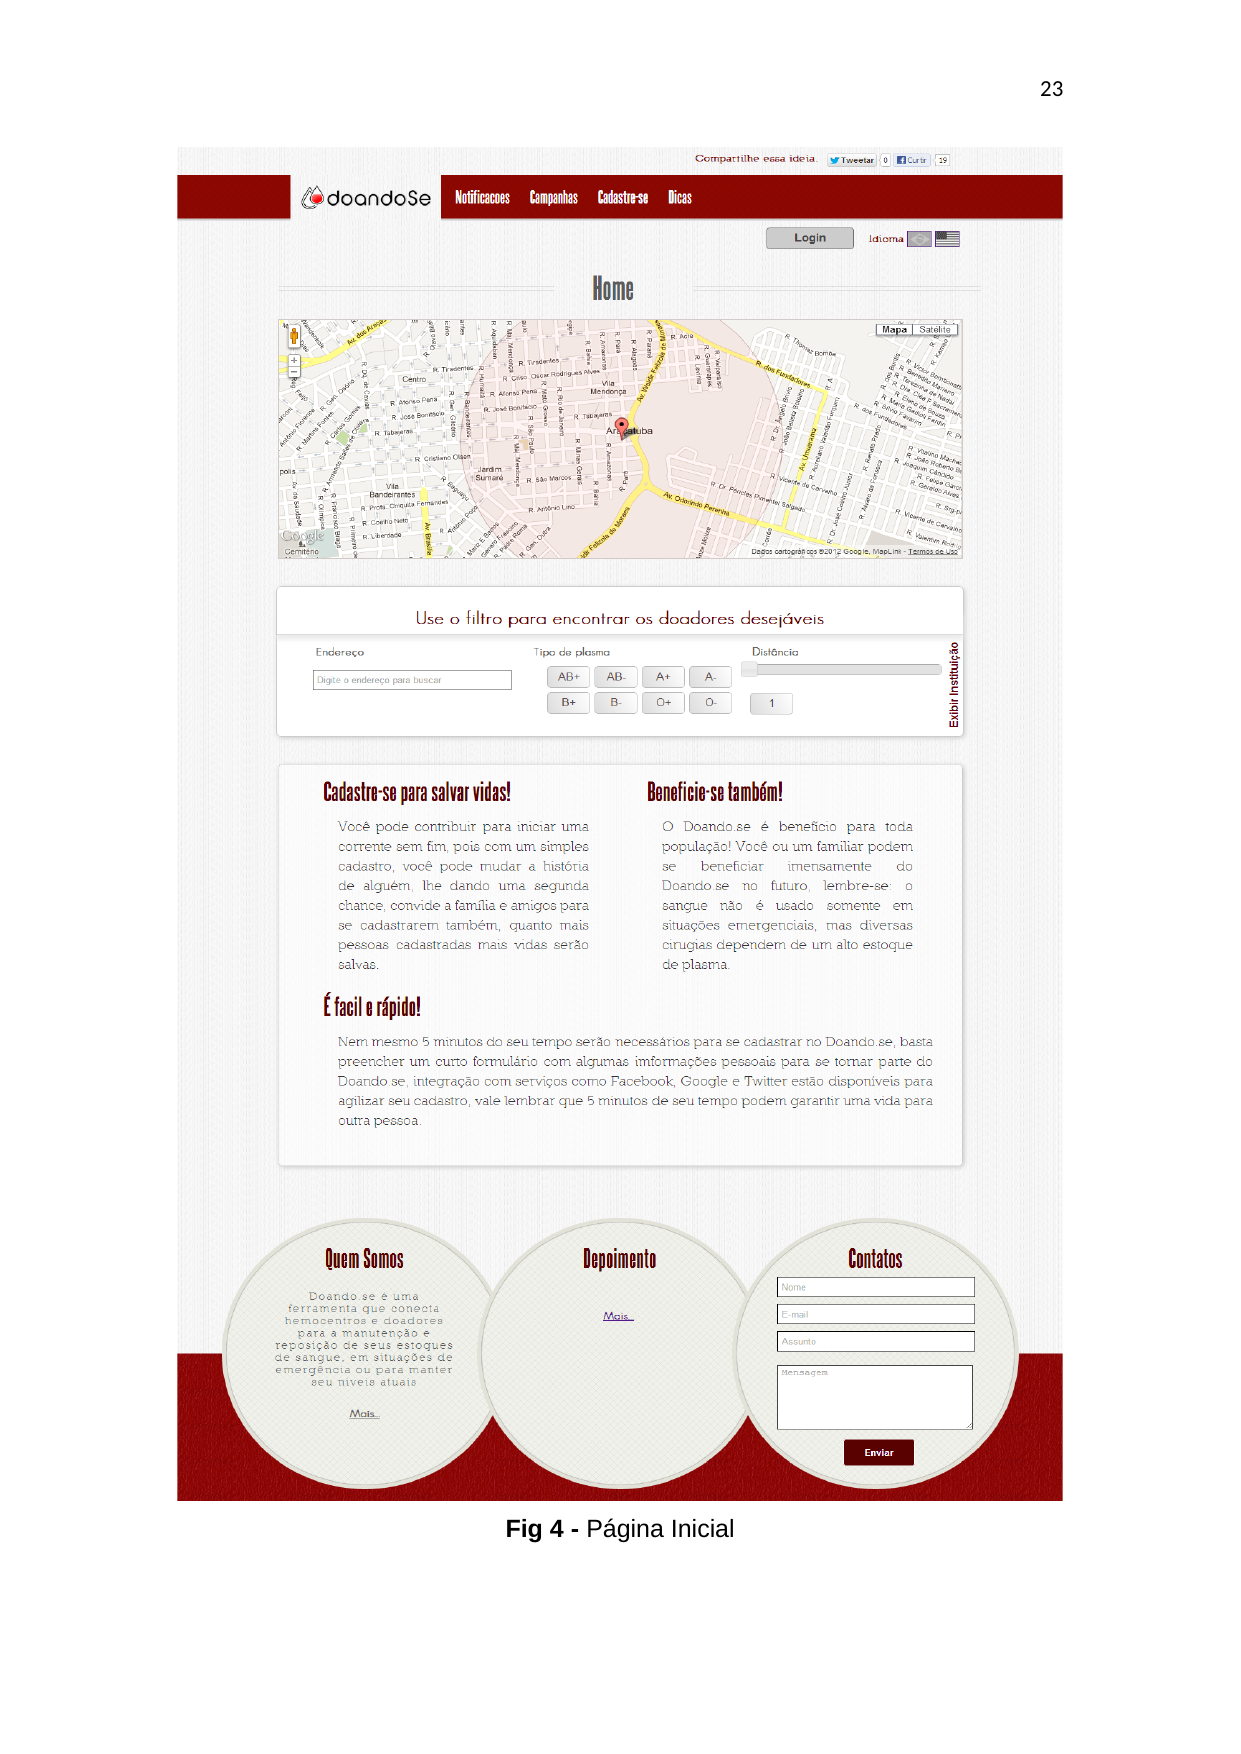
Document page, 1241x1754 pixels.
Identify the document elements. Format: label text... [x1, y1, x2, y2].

text Fig 4 - Página Inicial [177, 1514, 1063, 1543]
picture [177, 147, 1063, 1501]
